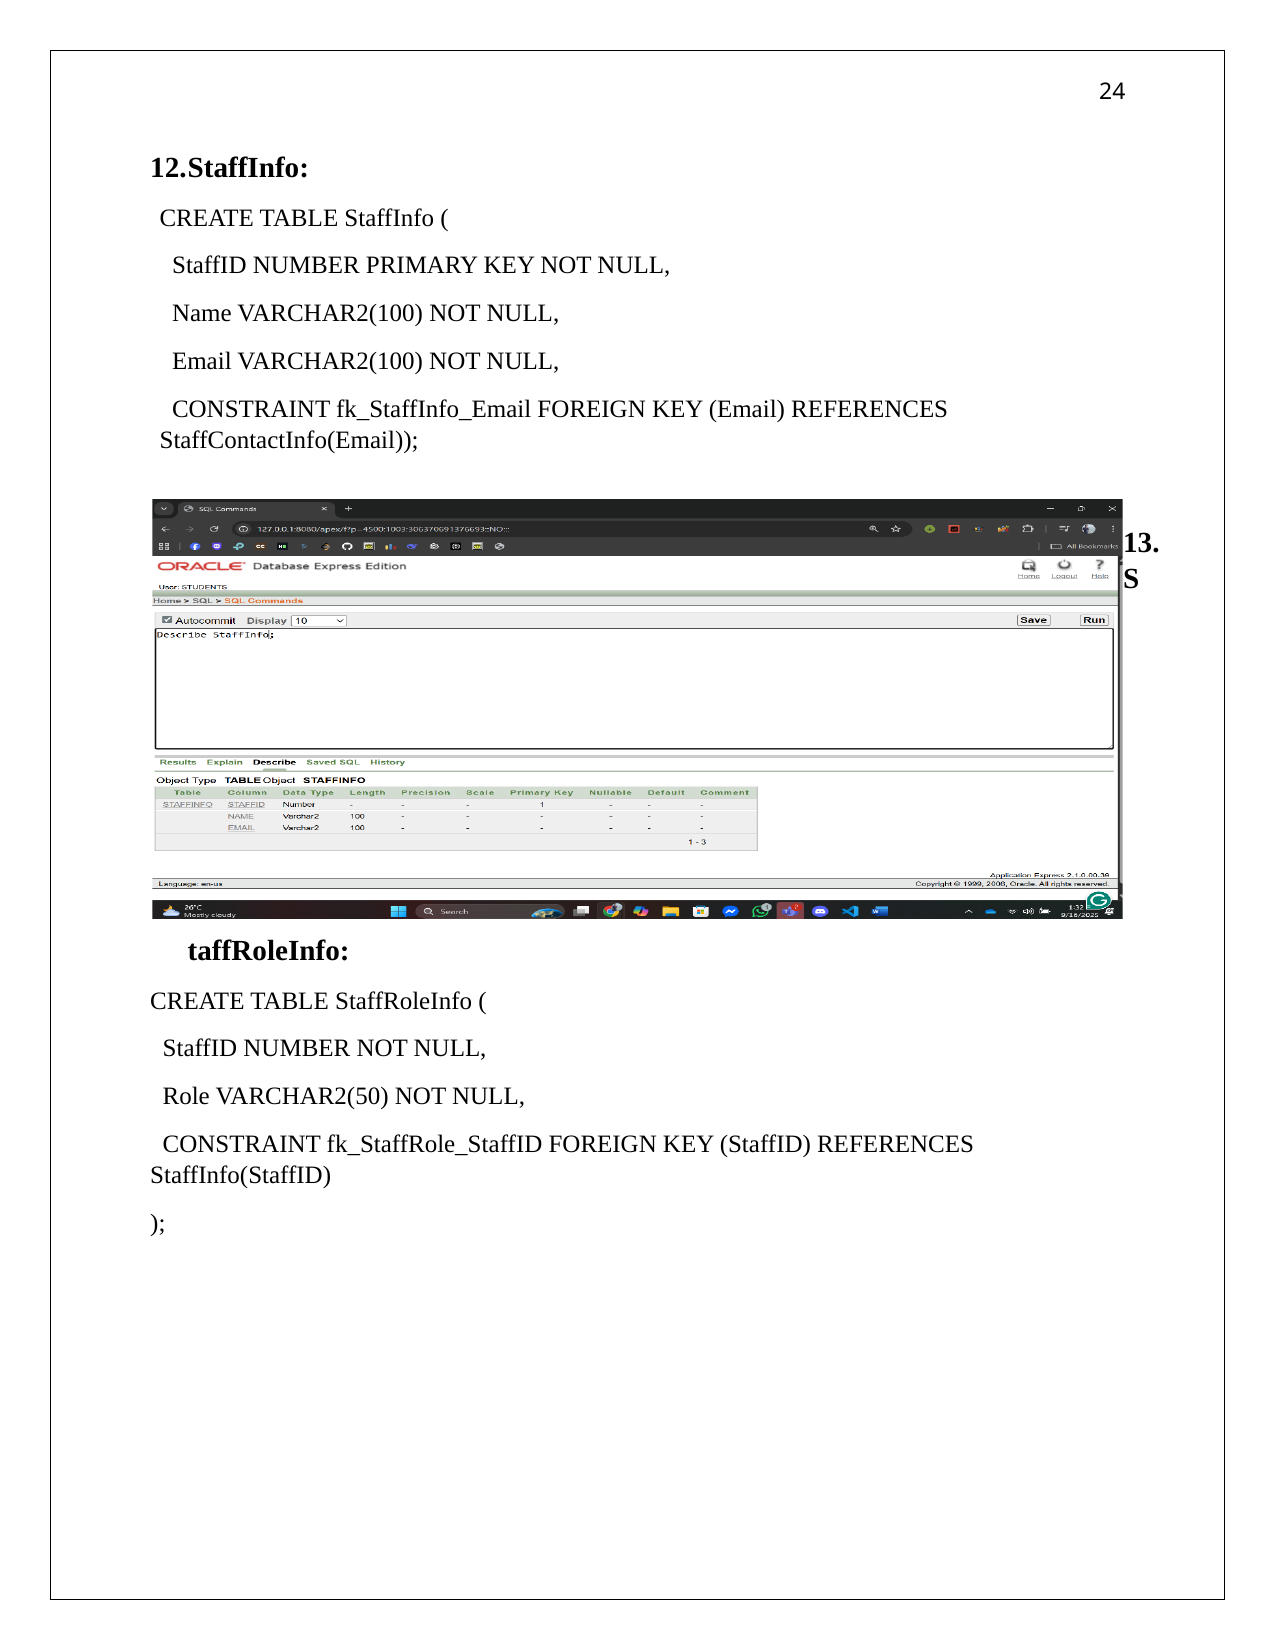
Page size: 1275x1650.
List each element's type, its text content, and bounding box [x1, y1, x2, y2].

text Role VARCHAR2(50) NOT NULL, [150, 1081, 1125, 1110]
list StaffInfo: [150, 150, 1125, 183]
text CONSTRAINT fk_StaffInfo_Email FOREIGN KEY (Email) REFERENCES StaffContactInfo(Email)); [159, 394, 1125, 453]
text Name VARCHAR2(100) NOT NULL, [159, 298, 1125, 327]
text StaffID NUMBER NOT NULL, [150, 1033, 1125, 1062]
text Email VARCHAR2(100) NOT NULL, [159, 346, 1125, 375]
text StaffID NUMBER PRIMARY KEY NOT NULL, [159, 251, 1125, 279]
text CREATE TABLE StaffRoleInfo ( [150, 986, 1125, 1014]
text ); [150, 1208, 1125, 1236]
picture [150, 499, 1122, 918]
text CREATE TABLE StaffInfo ( [159, 203, 1125, 232]
text CONSTRAINT fk_StaffRole_StaffID FOREIGN KEY (StaffID) REFERENCES StaffInfo(StaffID) [150, 1129, 1125, 1189]
